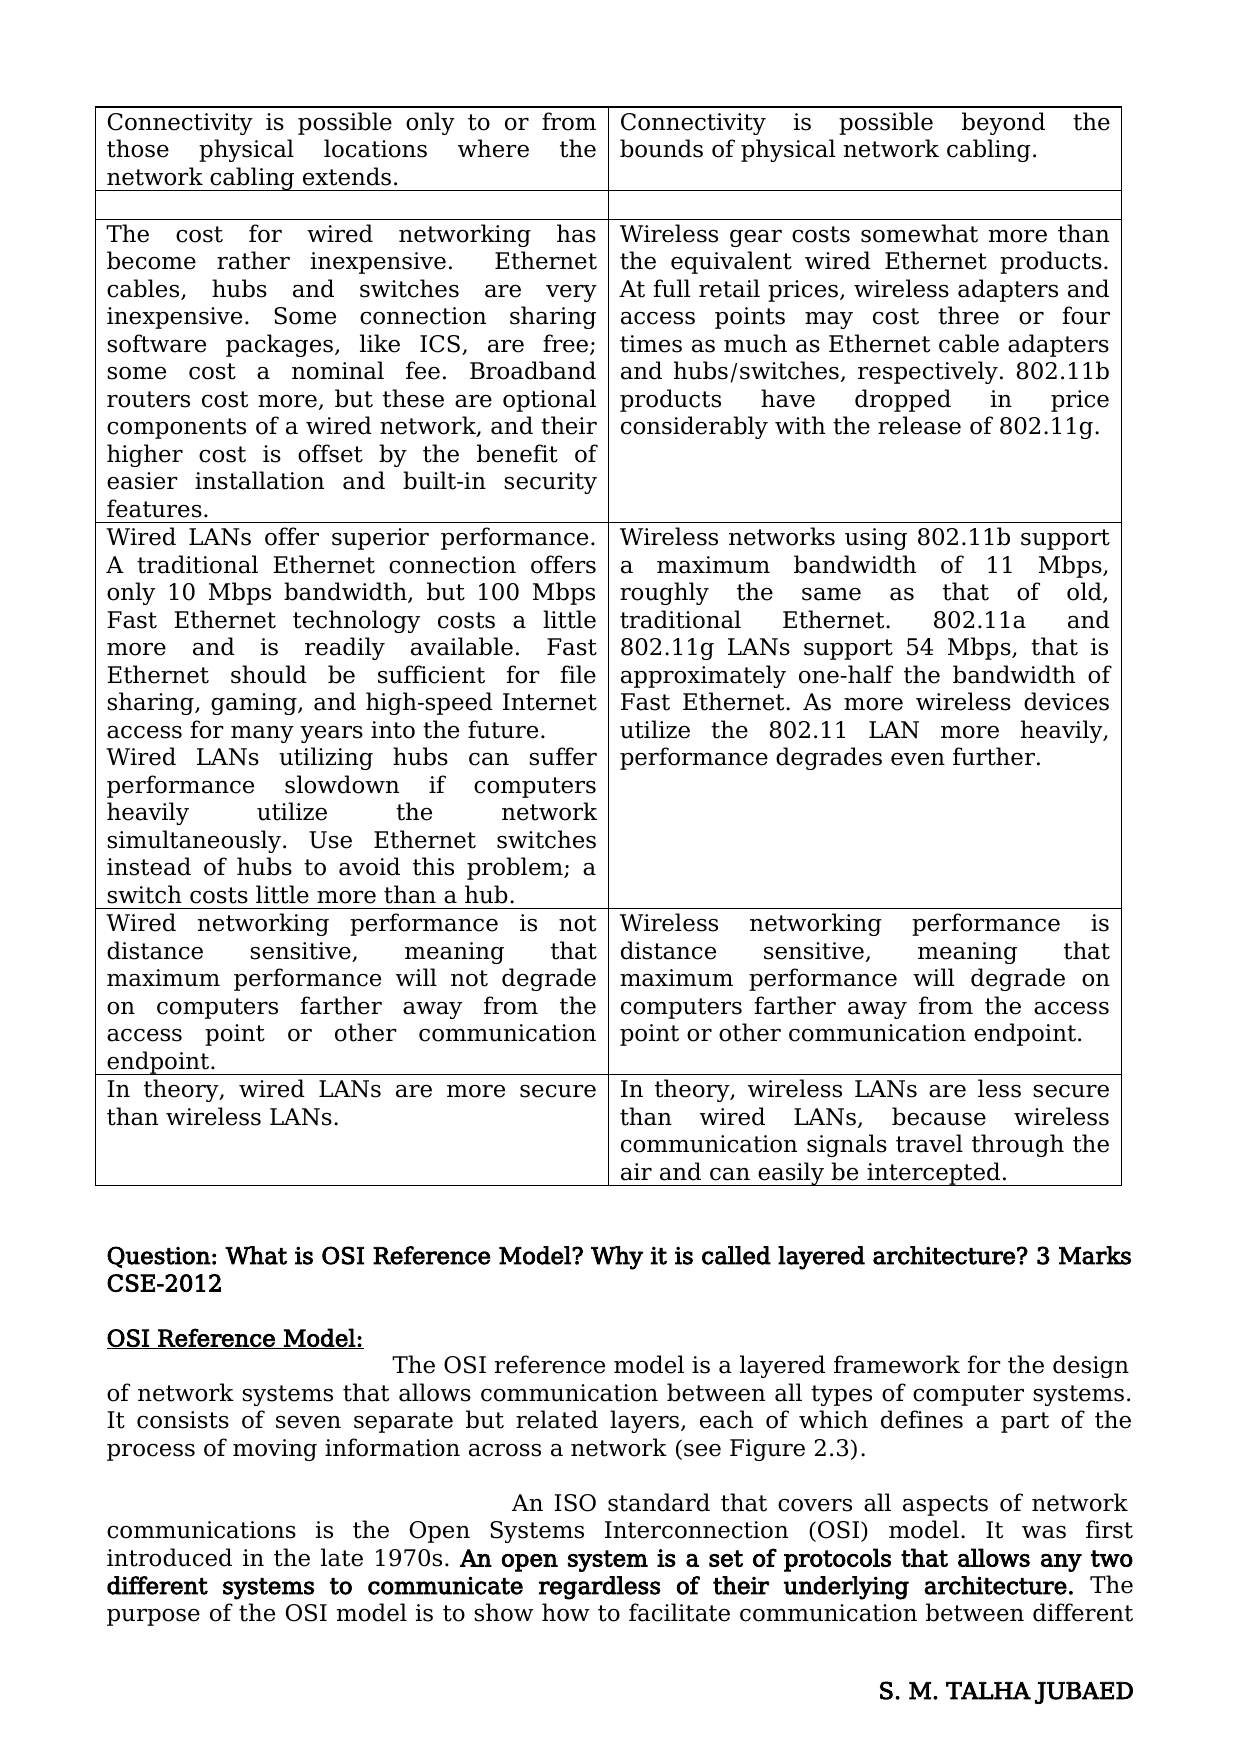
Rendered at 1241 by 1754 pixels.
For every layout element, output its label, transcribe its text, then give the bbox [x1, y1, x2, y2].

table_cell In theory, wireless LANs are less secure than wired LANs, because wireless communication signals travel through the air and can easily be intercepted. [609, 1075, 1121, 1185]
text OSI Reference Model: [106, 1324, 1134, 1351]
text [106, 1489, 1134, 1626]
table_cell Wireless gear costs somewhat more than the equivalent wired Ethernet products. At full retail prices, wireless adapters and access points may cost three or four times as much as Ethernet cable adapters and hubs/switches, respectively. 802.11b products have dropped in price considerably with the release of 802.11g. [609, 220, 1121, 522]
table_cell Wired networking performance is not distance sensitive, meaning that maximum performance will not degrade on computers farther away from the access point or other communication endpoint. [96, 909, 608, 1074]
table_cell Wired LANs offer superior performance. A traditional Ethernet connection offers only 10 Mbps bandwidth, but 100 Mbps Fast Ethernet technology costs a little more and is readily available. Fast Ethernet should be sufficient for file sharing, gaming, and high-speed Internet access for many years into the future. Wired LANs utilizing hubs can suffer performance slowdown if computers heavily utilize the network simultaneously. Use Ethernet switches instead of hubs to avoid this problem; a switch costs little more than a hub. [96, 523, 608, 908]
table_cell Wireless networks using 802.11b support a maximum bandwidth of 11 Mbps, roughly the same as that of old, traditional Ethernet. 802.11a and 802.11g LANs support 54 Mbps, that is approximately one-half the bandwidth of Fast Ethernet. As more wireless devices utilize the 802.11 LAN more heavily, performance degrades even further. [609, 523, 1121, 908]
table_cell Connectivity is possible only to or from those physical locations where the network cabling extends. [96, 108, 608, 190]
table_cell [96, 191, 608, 218]
text The OSI reference model is a layered framework for the design of network systems that allows communication between all types of computer systems. It consists of seven separate but related layers, each of which defines a part of the process of moving information across a network (see Figure 2.3). [106, 1351, 1134, 1461]
table_cell Wireless networking performance is distance sensitive, meaning that maximum performance will degrade on computers farther away from the access point or other communication endpoint. [609, 909, 1121, 1074]
table_cell Connectivity is possible beyond the bounds of physical network cabling. [609, 108, 1121, 190]
table_cell In theory, wired LANs are more secure than wireless LANs. [96, 1075, 608, 1185]
text Question: What is OSI Reference Model? Why it is called layered architecture? 3 Marks CSE-2012 [106, 1241, 1134, 1296]
table_cell [609, 191, 1121, 218]
table_cell The cost for wired networking has become rather inexpensive. Ethernet cables, hubs and switches are very inexpensive. Some connection sharing software packages, like ICS, are free; some cost a nominal fee. Broadband routers cost more, but these are optional components of a wired network, and their higher cost is offset by the benefit of easier installation and built-in security features. [96, 220, 608, 522]
